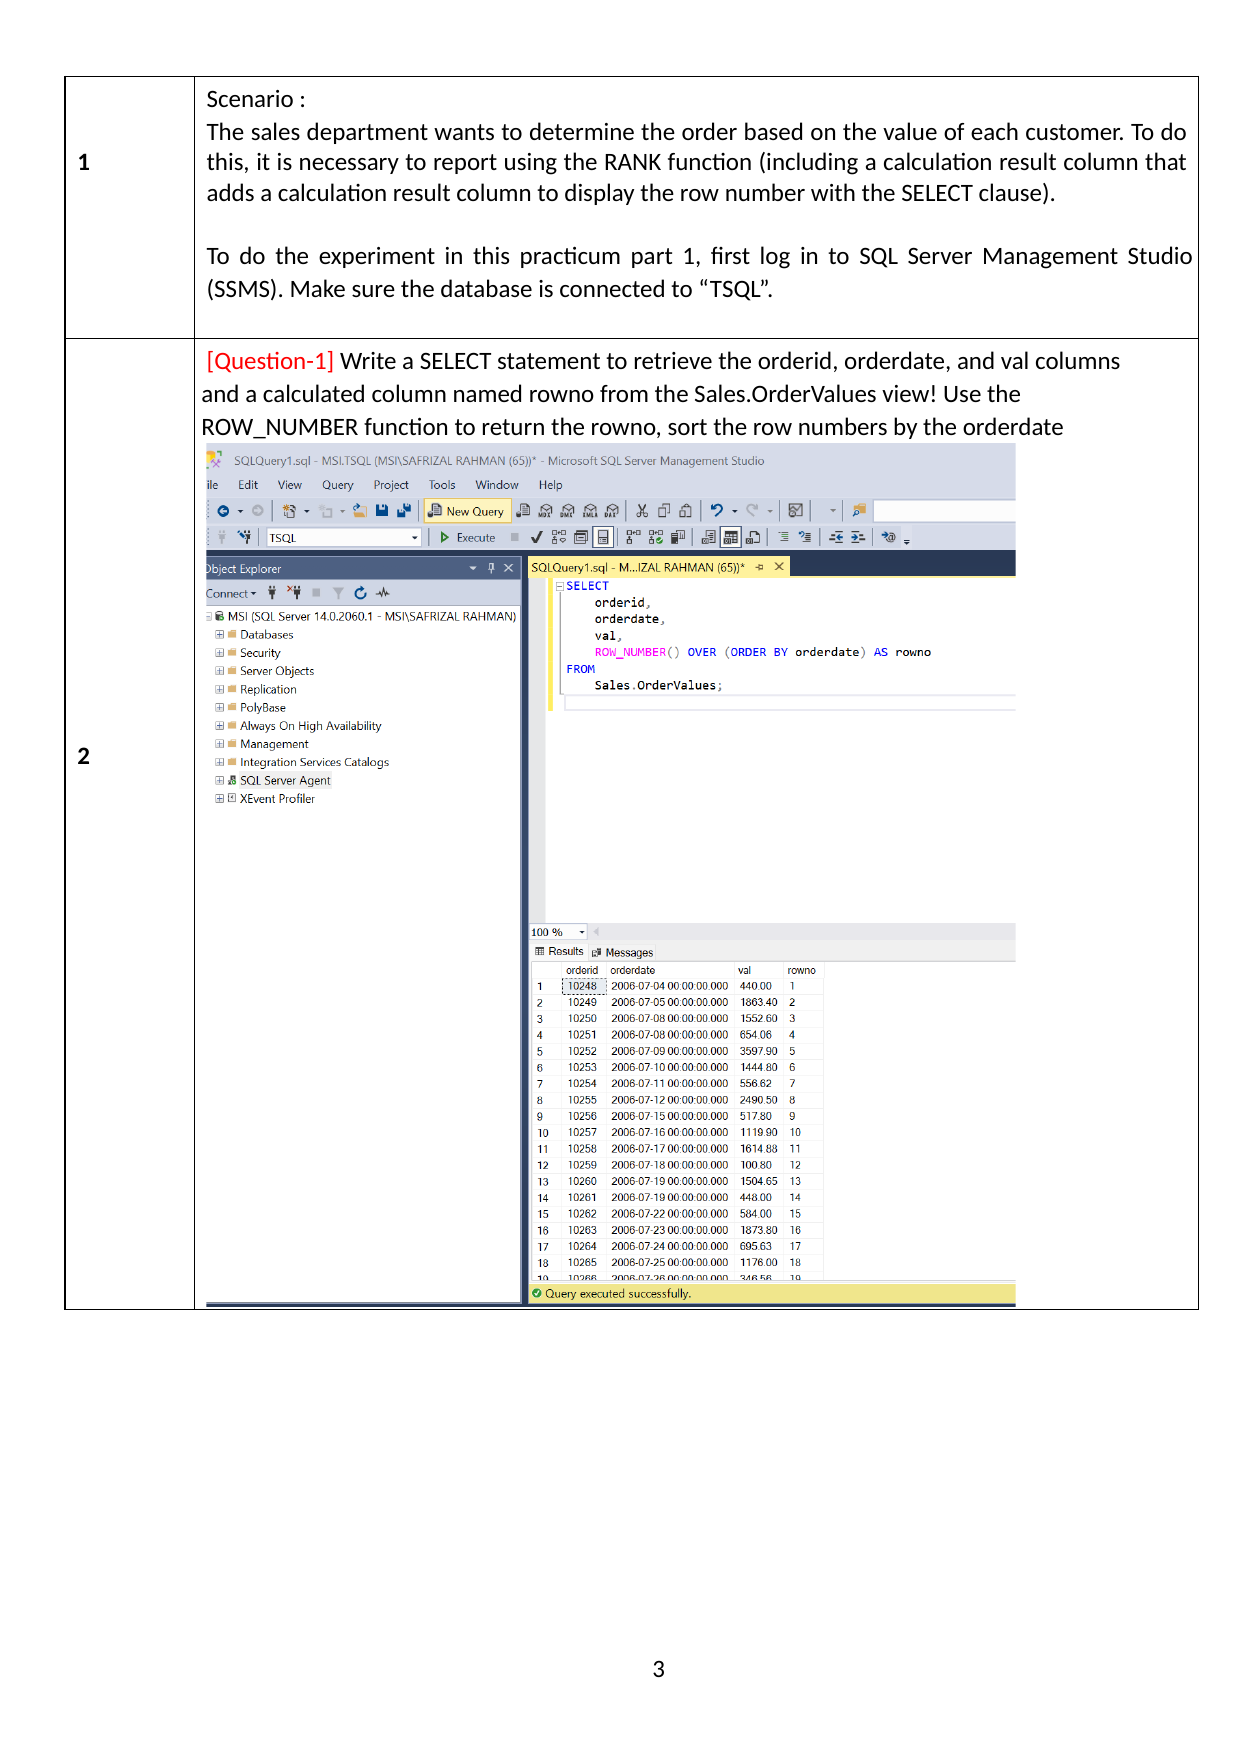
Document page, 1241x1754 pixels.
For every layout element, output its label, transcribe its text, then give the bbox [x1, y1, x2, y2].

table_cell Scenario : The sales department wants to determine the order based on the value of each customer. To do this, it is necessary to report using the RANK function (including a calculation result column that adds a calculation result column to display the row number with the SELECT clause). To do the experiment in this practicum part 1, first log in to SQL Server Management Studio (SSMS). Make sure the database is connected to “TSQL”. [195, 77, 1198, 338]
table_cell 2 [66, 339, 194, 1309]
picture [206, 443, 1016, 1307]
table_cell 1 [66, 77, 194, 338]
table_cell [195, 339, 1198, 1309]
